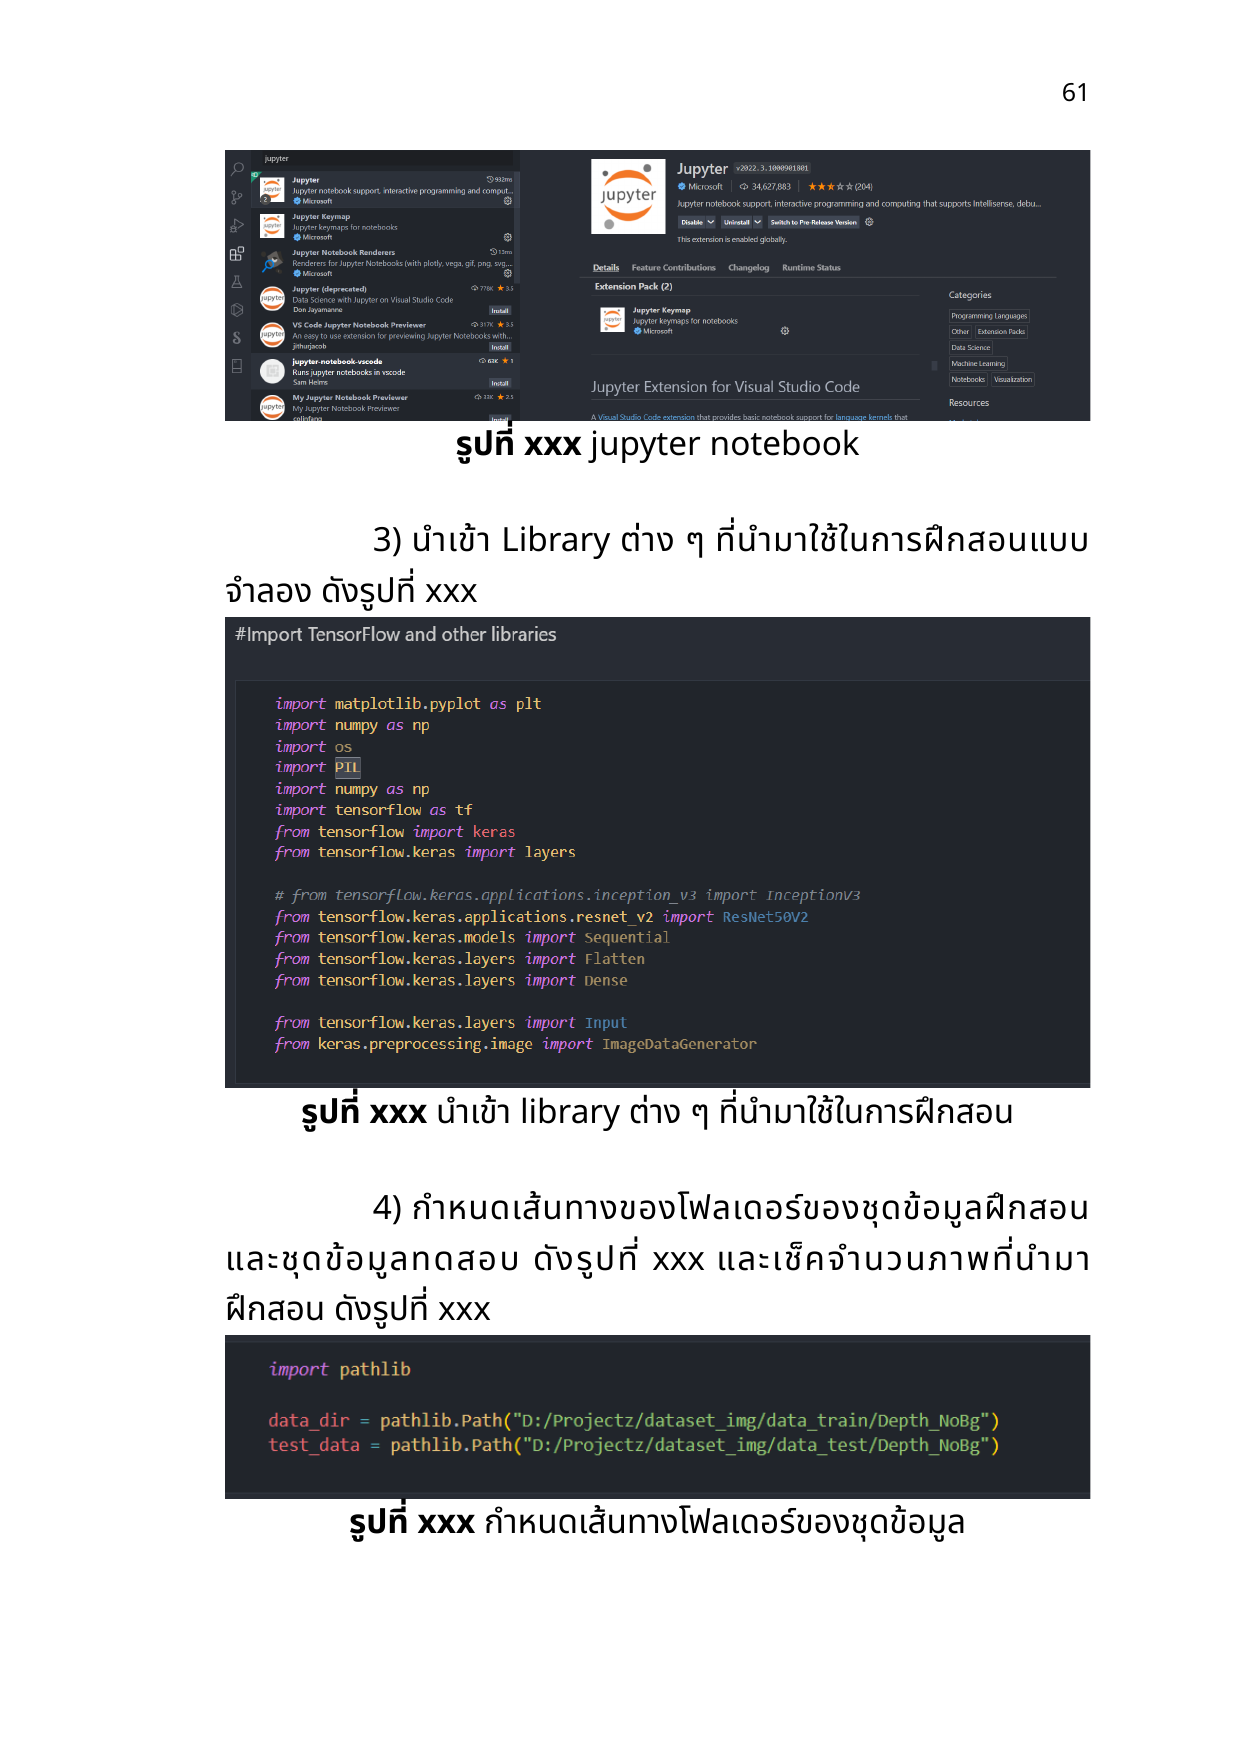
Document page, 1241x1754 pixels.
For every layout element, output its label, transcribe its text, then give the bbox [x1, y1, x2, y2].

text 4) กำหนดเส้นทางของโฟลเดอร์ของชุดข้อมูลฝึกสอน และชุดข้อมูลทดสอบ ดังรูปที่ xxx และเช็คจำนวนภาพที่นำมาฝึกสอน ดังรูปที่ xxx [225, 1184, 1090, 1335]
text รูปที่ xxx กำหนดเส้นทางโฟลเดอร์ของชุดข้อมูล [225, 1499, 1090, 1549]
text รูปที่ xxx jupyter notebook [225, 421, 1090, 471]
picture [225, 150, 1091, 421]
text รูปที่ xxx นำเข้า library ต่าง ๆ ที่นำมาใช้ในการฝึกสอน [225, 1088, 1090, 1138]
picture [225, 617, 1091, 1088]
picture [225, 1335, 1091, 1499]
text 3) นำเข้า Library ต่าง ๆ ที่นำมาใช้ในการฝึกสอนแบบจำลอง ดังรูปที่ xxx [225, 516, 1090, 617]
